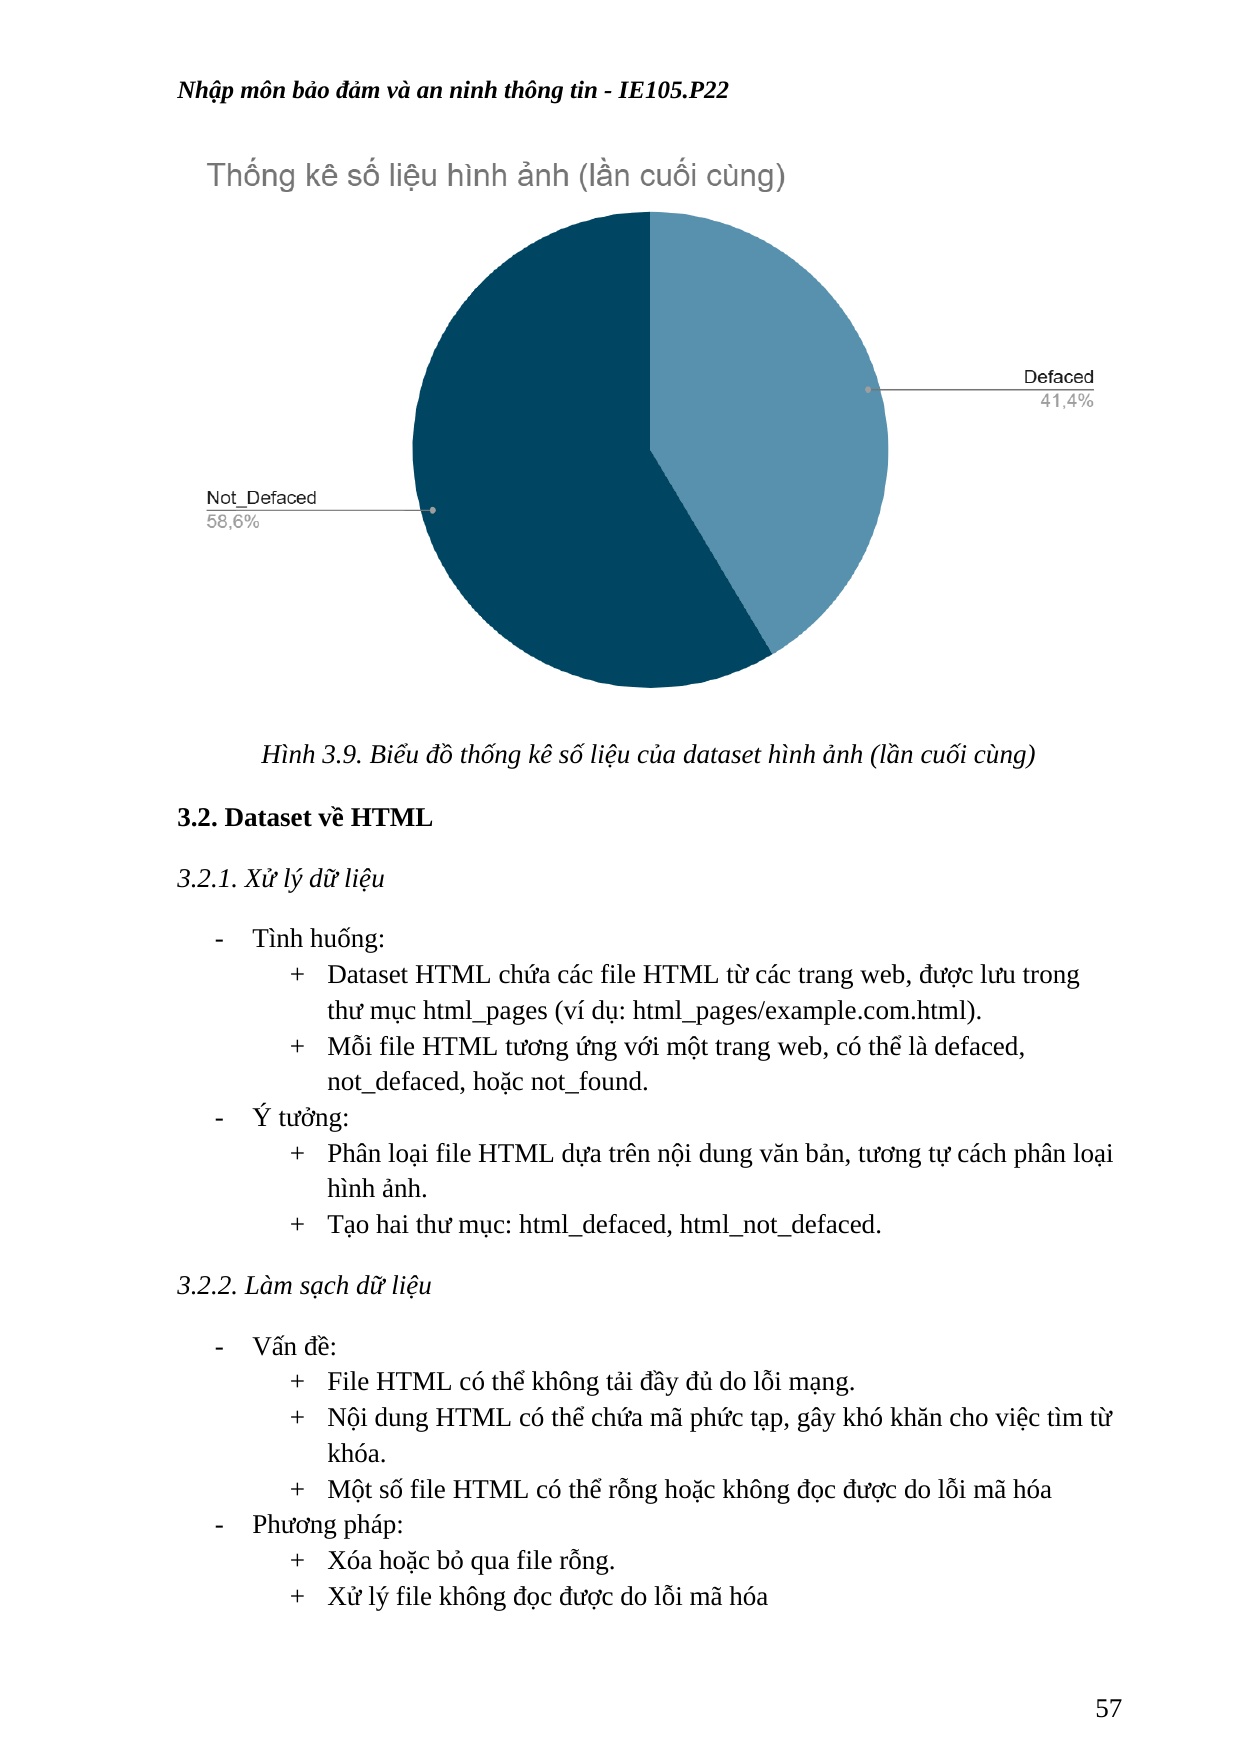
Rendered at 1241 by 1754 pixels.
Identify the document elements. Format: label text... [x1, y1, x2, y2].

subtitle 3.2.1. Xử lý dữ liệu [177, 862, 1122, 893]
subtitle 3.2. Dataset về HTML [177, 801, 1122, 832]
list Dataset HTML chứa các file HTML từ các trang web, được lưu trong thư mục html_pages (ví dụ: html_pages/example.com.html). [289, 958, 1122, 1025]
list Nội dung HTML có thể chứa mã phức tạp, gây khó khăn cho việc tìm từ khóa. [289, 1401, 1122, 1468]
list Xử lý file không đọc được do lỗi mã hóa [289, 1580, 1122, 1611]
list Phân loại file HTML dựa trên nội dung văn bản, tương tự cách phân loại hình ảnh. [289, 1137, 1122, 1204]
picture [177, 131, 1123, 717]
list Ý tưởng: [214, 1101, 1122, 1132]
text Hình 3.9. Biểu đồ thống kê số liệu của dataset hình ảnh (lần cuối cùng) [177, 738, 1122, 769]
subtitle 3.2.2. Làm sạch dữ liệu [177, 1269, 1122, 1300]
list Xóa hoặc bỏ qua file rỗng. [289, 1544, 1122, 1575]
list Tình huống: [214, 922, 1122, 954]
list Vấn đề: [214, 1330, 1122, 1361]
list Tạo hai thư mục: html_defaced, html_not_defaced. [289, 1208, 1122, 1239]
list Phương pháp: [214, 1508, 1122, 1539]
list Một số file HTML có thể rỗng hoặc không đọc được do lỗi mã hóa [289, 1473, 1122, 1504]
list File HTML có thể không tải đầy đủ do lỗi mạng. [289, 1366, 1122, 1397]
list Mỗi file HTML tương ứng với một trang web, có thể là defaced, not_defaced, hoặc not_found. [289, 1030, 1122, 1097]
